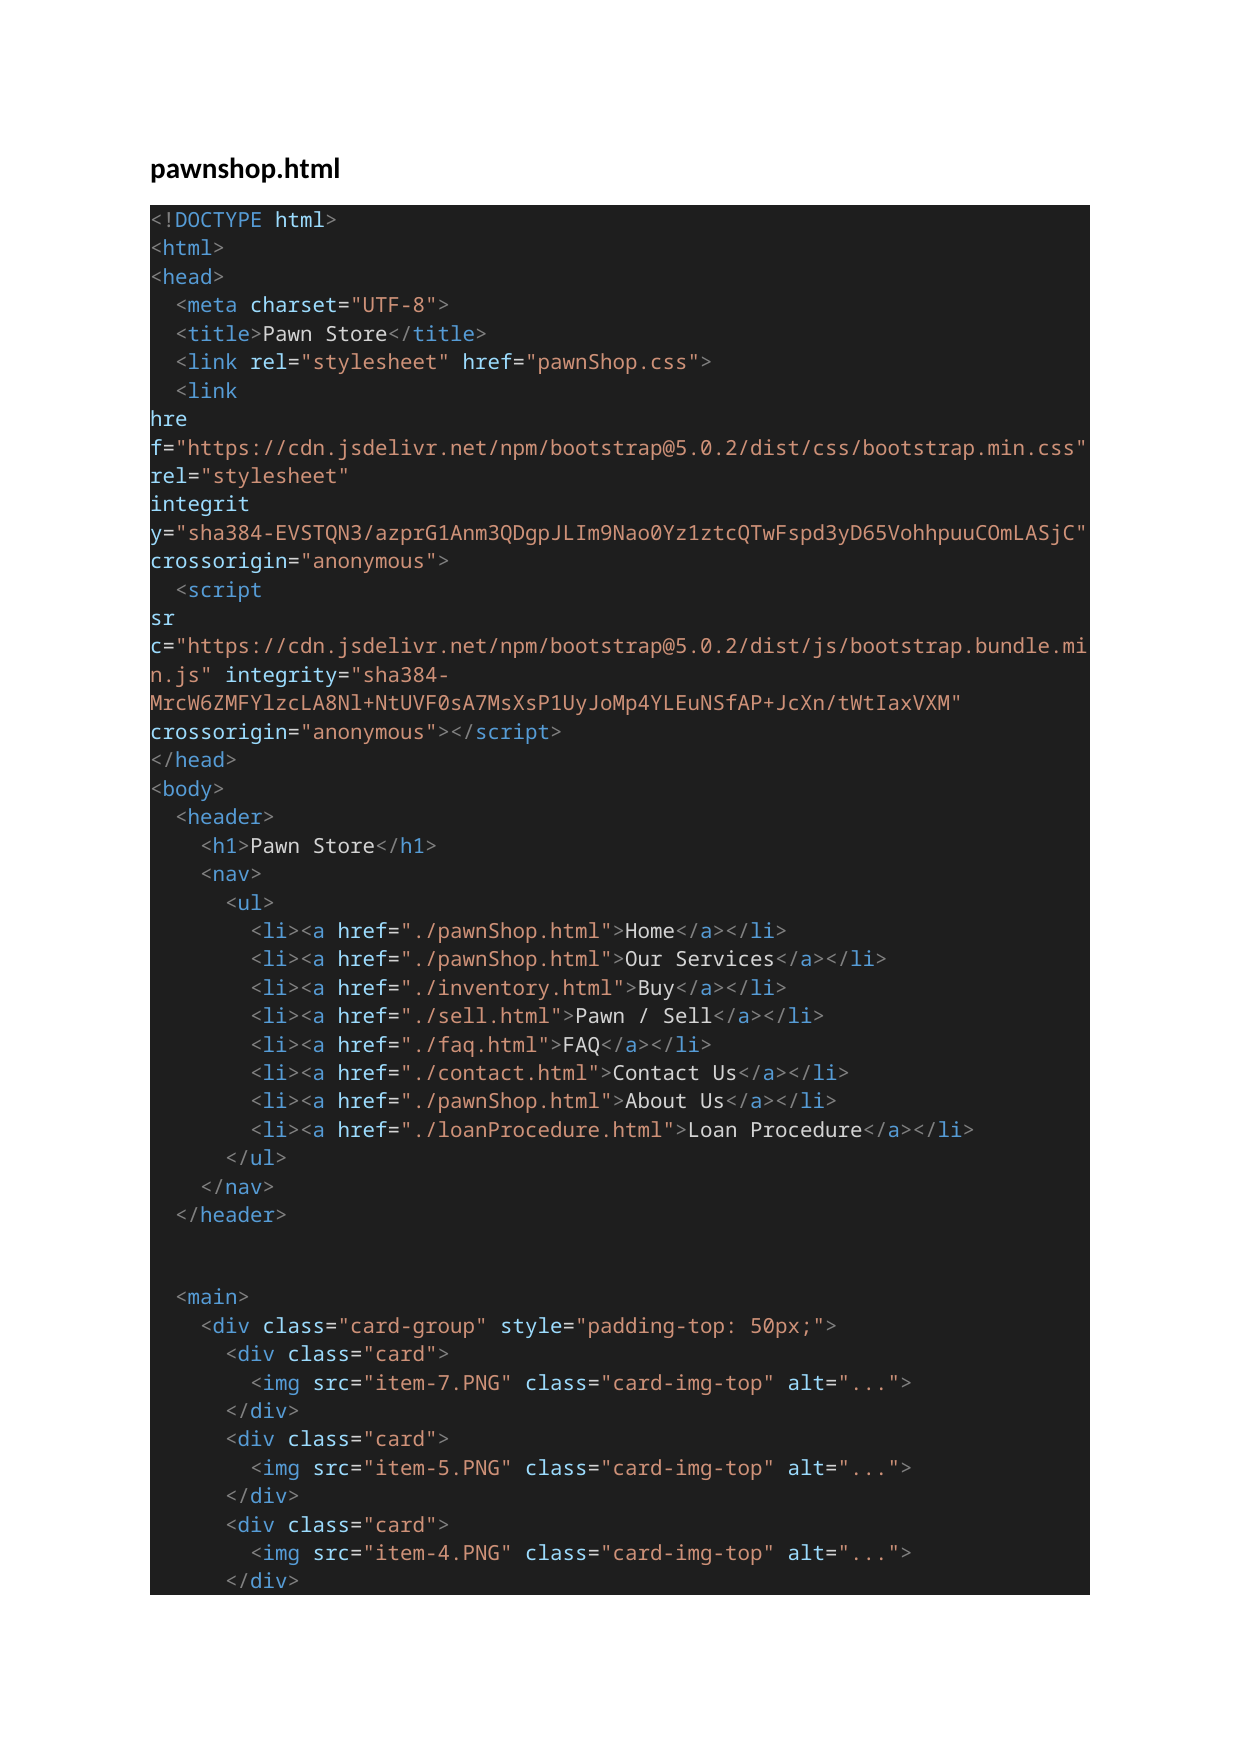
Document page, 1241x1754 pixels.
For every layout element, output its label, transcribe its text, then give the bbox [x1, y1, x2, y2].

text <link rel="stylesheet" href="pawnShop.css"> [150, 347, 1090, 376]
text <li><a href="./faq.html">FAQ</a></li> [150, 1030, 1090, 1058]
text <img src="item-4.PNG" class="card-img-top" alt="..."> [150, 1538, 1090, 1567]
text </header> [150, 1200, 1090, 1229]
text <li><a href="./loanProcedure.html">Loan Procedure</a></li> [150, 1115, 1090, 1143]
text <meta charset="UTF-8"> [150, 290, 1090, 319]
text <div class="card"> [150, 1424, 1090, 1453]
text <html> [150, 233, 1090, 262]
text <div class="card"> [150, 1339, 1090, 1368]
text <body> [150, 774, 1090, 802]
text <img src="item-7.PNG" class="card-img-top" alt="..."> [150, 1368, 1090, 1396]
text <title>Pawn Store</title> [150, 319, 1090, 347]
text <li><a href="./pawnShop.html">Our Services</a></li> [150, 944, 1090, 973]
text <li><a href="./inventory.html">Buy</a></li> [150, 973, 1090, 1001]
text <li><a href="./pawnShop.html">Home</a></li> [150, 916, 1090, 944]
text <header> [150, 802, 1090, 831]
text <div class="card"> [150, 1510, 1090, 1538]
text <!DOCTYPE html> [150, 205, 1090, 233]
text <div class="card-group" style="padding-top: 50px;"> [150, 1311, 1090, 1339]
text <script src="https://cdn.jsdelivr.net/npm/bootstrap@5.0.2/dist/js/bootstrap.bundle.min.js" integrity="sha384-MrcW6ZMFYlzcLA8Nl+NtUVF0sA7MsXsP1UyJoMp4YLEuNSfAP+JcXn/tWtIaxVXM" crossorigin="anonymous"></script> [150, 575, 1090, 745]
text <img src="item-5.PNG" class="card-img-top" alt="..."> [150, 1453, 1090, 1481]
text <li><a href="./pawnShop.html">About Us</a></li> [150, 1087, 1090, 1115]
text <main> [150, 1282, 1090, 1311]
text </nav> [150, 1172, 1090, 1200]
text <li><a href="./contact.html">Contact Us</a></li> [150, 1058, 1090, 1087]
text <head> [150, 262, 1090, 290]
text <ul> [150, 888, 1090, 916]
text pawnshop.html [150, 150, 1090, 186]
text </div> [150, 1481, 1090, 1510]
text </head> [150, 745, 1090, 774]
text </ul> [150, 1143, 1090, 1172]
text <link href="https://cdn.jsdelivr.net/npm/bootstrap@5.0.2/dist/css/bootstrap.min.css" rel="stylesheet" integrity="sha384-EVSTQN3/azprG1Anm3QDgpJLIm9Nao0Yz1ztcQTwFspd3yD65VohhpuuCOmLASjC" crossorigin="anonymous"> [150, 376, 1090, 575]
text </div> [150, 1396, 1090, 1424]
text <h1>Pawn Store</h1> [150, 831, 1090, 859]
text <li><a href="./sell.html">Pawn / Sell</a></li> [150, 1001, 1090, 1030]
text <nav> [150, 859, 1090, 888]
text </div> [150, 1567, 1090, 1595]
